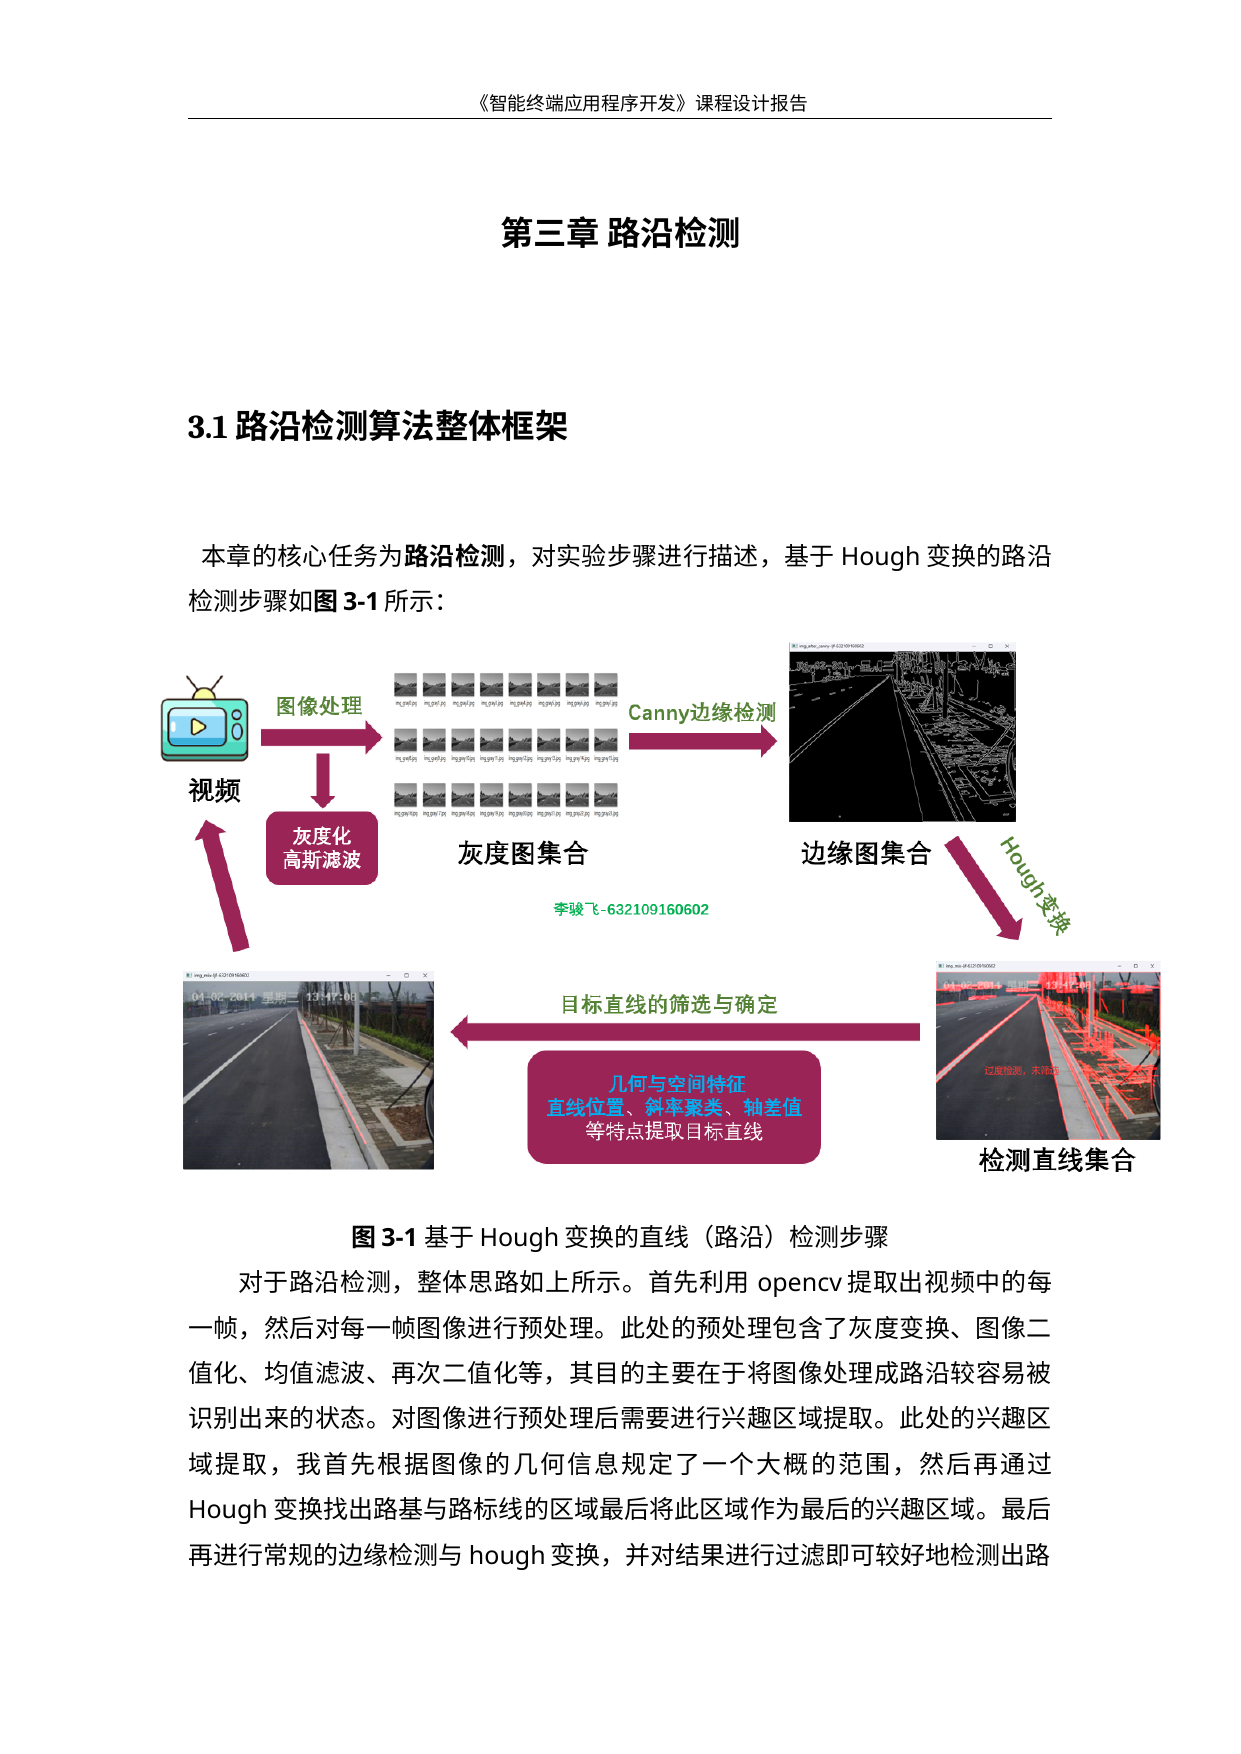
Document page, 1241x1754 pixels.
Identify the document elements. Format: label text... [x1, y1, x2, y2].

subtitle 3.1 路沿检测算法整体框架 [188, 378, 1052, 469]
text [188, 1258, 1052, 1576]
subtitle 第三章 路沿检测 [188, 186, 1052, 277]
picture [154, 622, 1168, 1178]
text 图3-1 基于Hough变换的直线（路沿）检测步骤 [188, 1213, 1052, 1258]
text 本章的核心任务为路沿检测，对实验步骤进行描述，基于Hough变换的路沿检测步骤如图3-1所示： [188, 531, 1052, 622]
